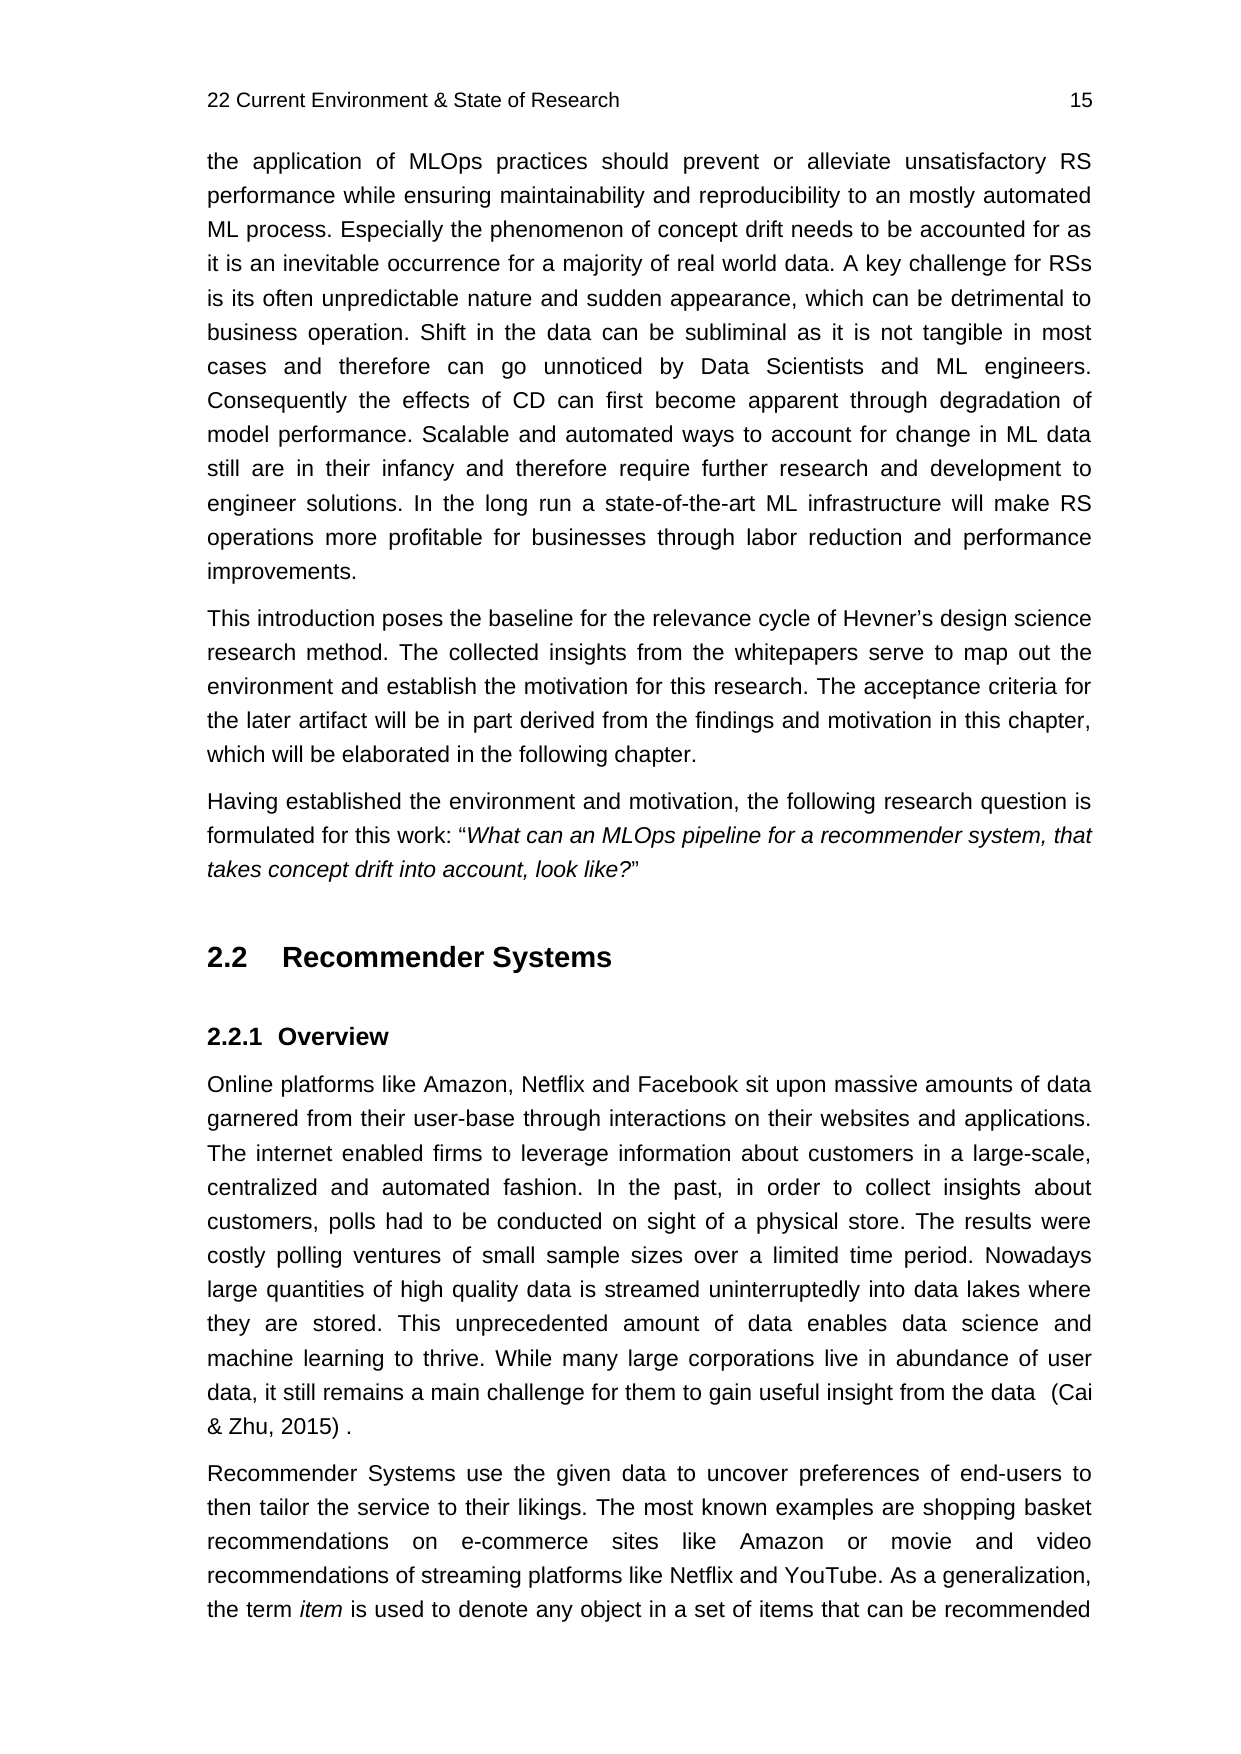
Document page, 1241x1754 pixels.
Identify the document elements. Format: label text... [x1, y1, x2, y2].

text Online platforms like Amazon, Netflix and Facebook sit upon massive amounts of data garnered from their user-base through interactions on their websites and applications. The internet enabled firms to leverage information about customers in a large-scale, centralized and automated fashion. In the past, in order to collect insights about customers, polls had to be conducted on sight of a physical store. The results were costly polling ventures of small sample sizes over a limited time period. Nowadays large quantities of high quality data is streamed uninterruptedly into data lakes where they are stored. This unprecedented amount of data enables data science and machine learning to thrive. While many large corporations live in abundance of user data, it still remains a main challenge for them to gain useful insight from the data . [207, 1071, 1092, 1439]
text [207, 148, 1092, 584]
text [207, 1459, 1092, 1623]
subtitle Overview [207, 1021, 1092, 1050]
subtitle Recommender Systems [207, 940, 1092, 974]
text This introduction poses the baseline for the relevance cycle of Hevner’s design science research method. The collected insights from the whitepapers serve to map out the environment and establish the motivation for this research. The acceptance criteria for the later artifact will be in part derived from the findings and motivation in this chapter, which will be elaborated in the following chapter. [207, 604, 1092, 768]
text Having established the environment and motivation, the following research question is formulated for this work: “What can an MLOps pipeline for a recommender system, that takes concept drift into account, look like?” [207, 788, 1092, 883]
